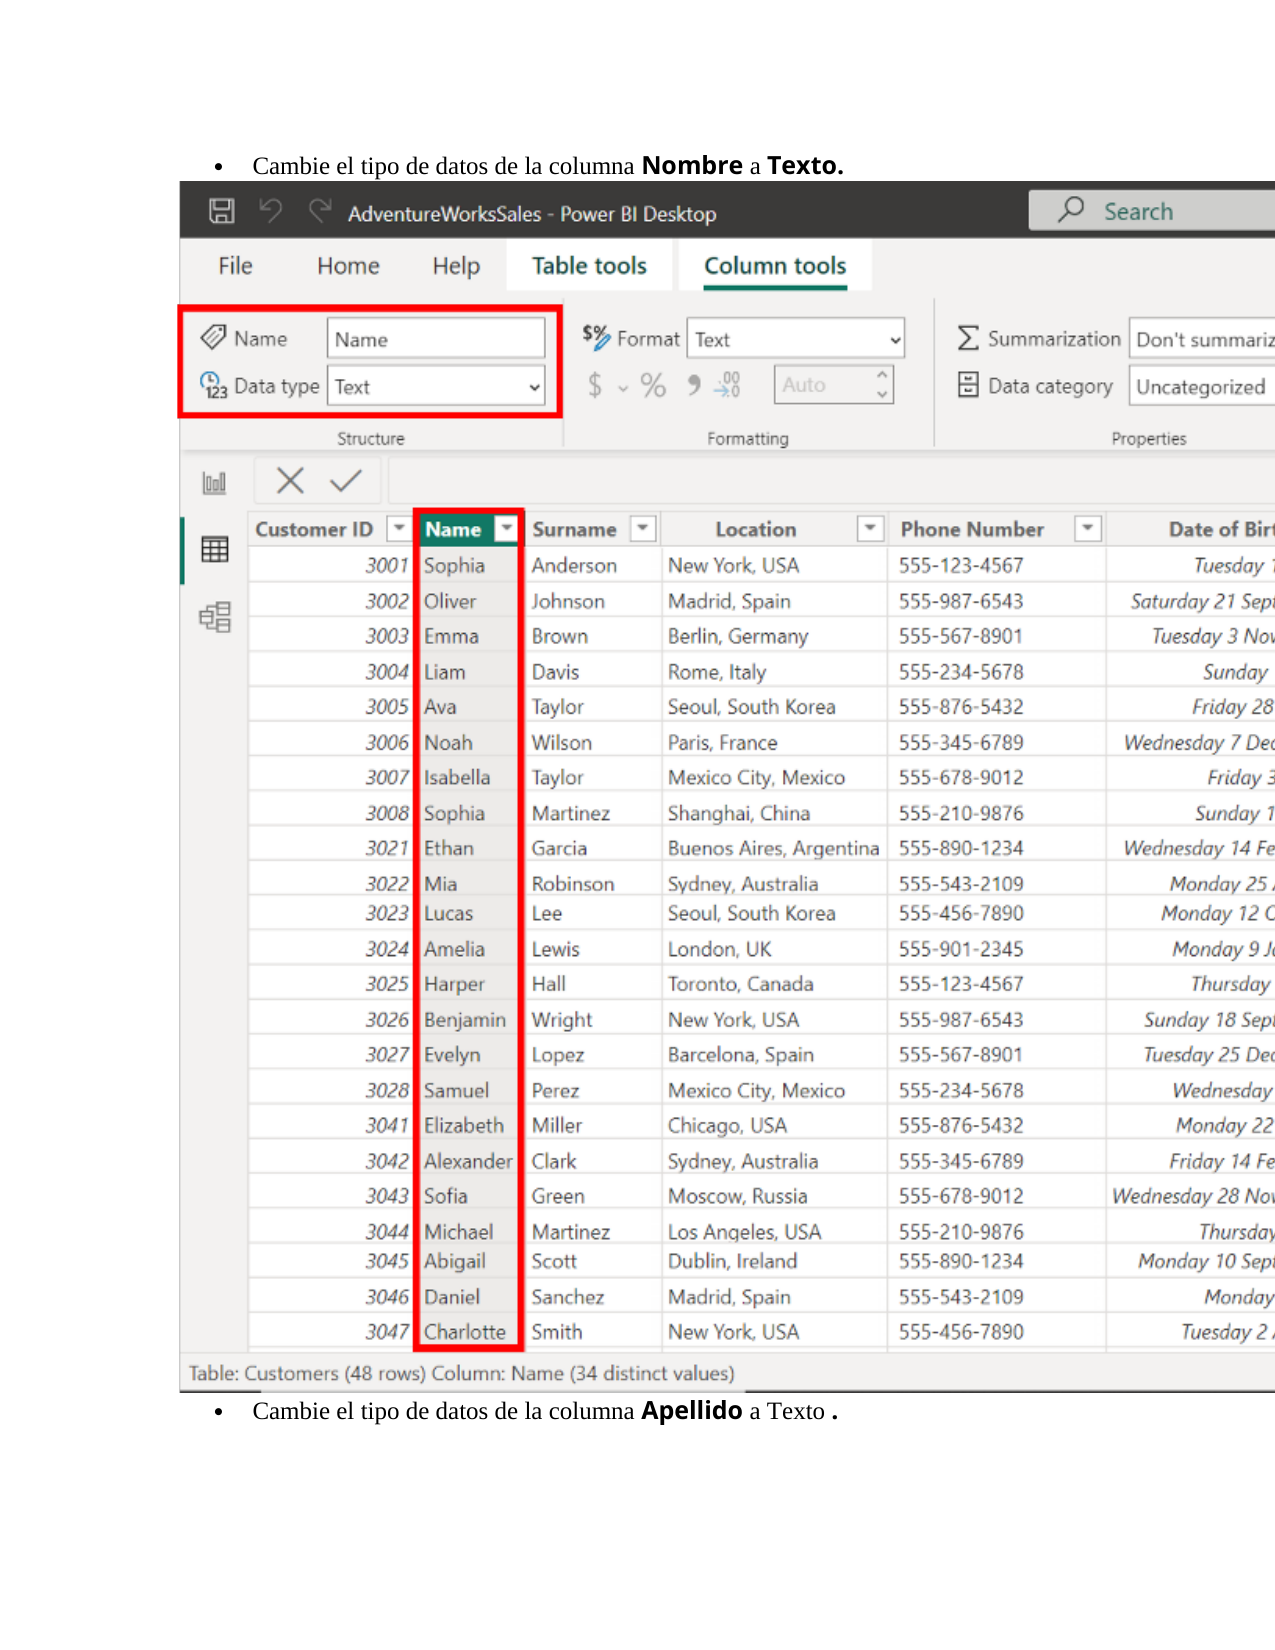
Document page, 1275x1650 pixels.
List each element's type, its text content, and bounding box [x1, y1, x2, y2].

picture [177, 181, 1275, 1393]
list Cambie el tipo de datos de la columna Nombre a Texto. [215, 148, 1098, 181]
list Cambie el tipo de datos de la columna Apellido a Texto . [215, 1393, 1098, 1427]
